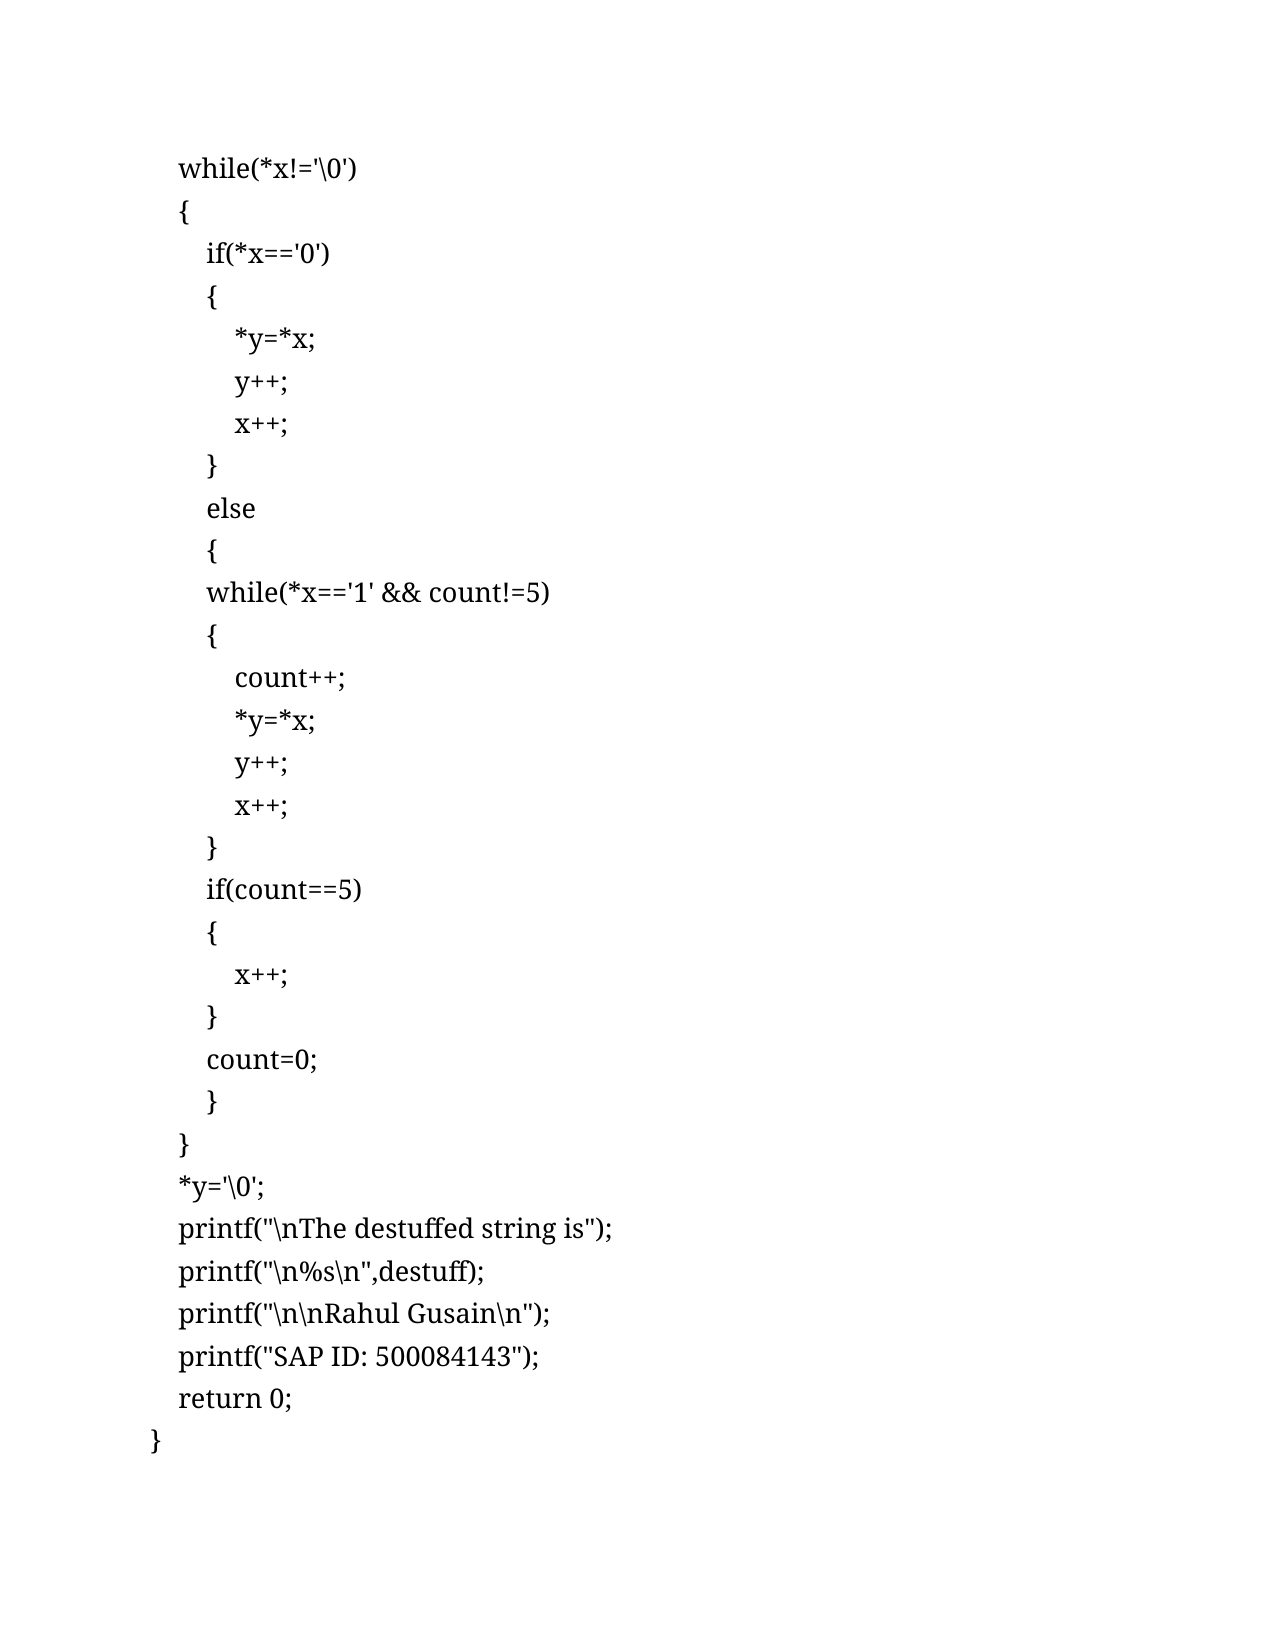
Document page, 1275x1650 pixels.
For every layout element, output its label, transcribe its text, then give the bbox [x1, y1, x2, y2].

text if(count==5) [150, 871, 1125, 908]
text { [150, 913, 1125, 950]
text count++; [150, 659, 1125, 696]
text count=0; [150, 1040, 1125, 1077]
text { [150, 277, 1125, 314]
text *y=*x; [150, 319, 1125, 356]
text y++; [150, 362, 1125, 399]
text *y='\0'; [150, 1167, 1125, 1204]
text { [150, 192, 1125, 229]
text while(*x!='\0') [150, 150, 1125, 187]
text } [150, 998, 1125, 1035]
text *y=*x; [150, 701, 1125, 738]
text } [150, 1083, 1125, 1119]
text } [150, 1422, 1125, 1459]
text } [150, 828, 1125, 865]
text printf("\n%s\n",destuff); [150, 1252, 1125, 1289]
text x++; [150, 404, 1125, 441]
text x++; [150, 956, 1125, 992]
text y++; [150, 743, 1125, 780]
text printf("\nThe destuffed string is"); [150, 1210, 1125, 1247]
text } [150, 447, 1125, 484]
text { [150, 532, 1125, 568]
text } [150, 1125, 1125, 1162]
text printf("SAP ID: 500084143"); [150, 1337, 1125, 1374]
text while(*x=='1' && count!=5) [150, 574, 1125, 611]
text return 0; [150, 1379, 1125, 1416]
text printf("\n\nRahul Gusain\n"); [150, 1295, 1125, 1332]
text { [150, 616, 1125, 653]
text else [150, 489, 1125, 526]
text if(*x=='0') [150, 235, 1125, 272]
text x++; [150, 786, 1125, 823]
